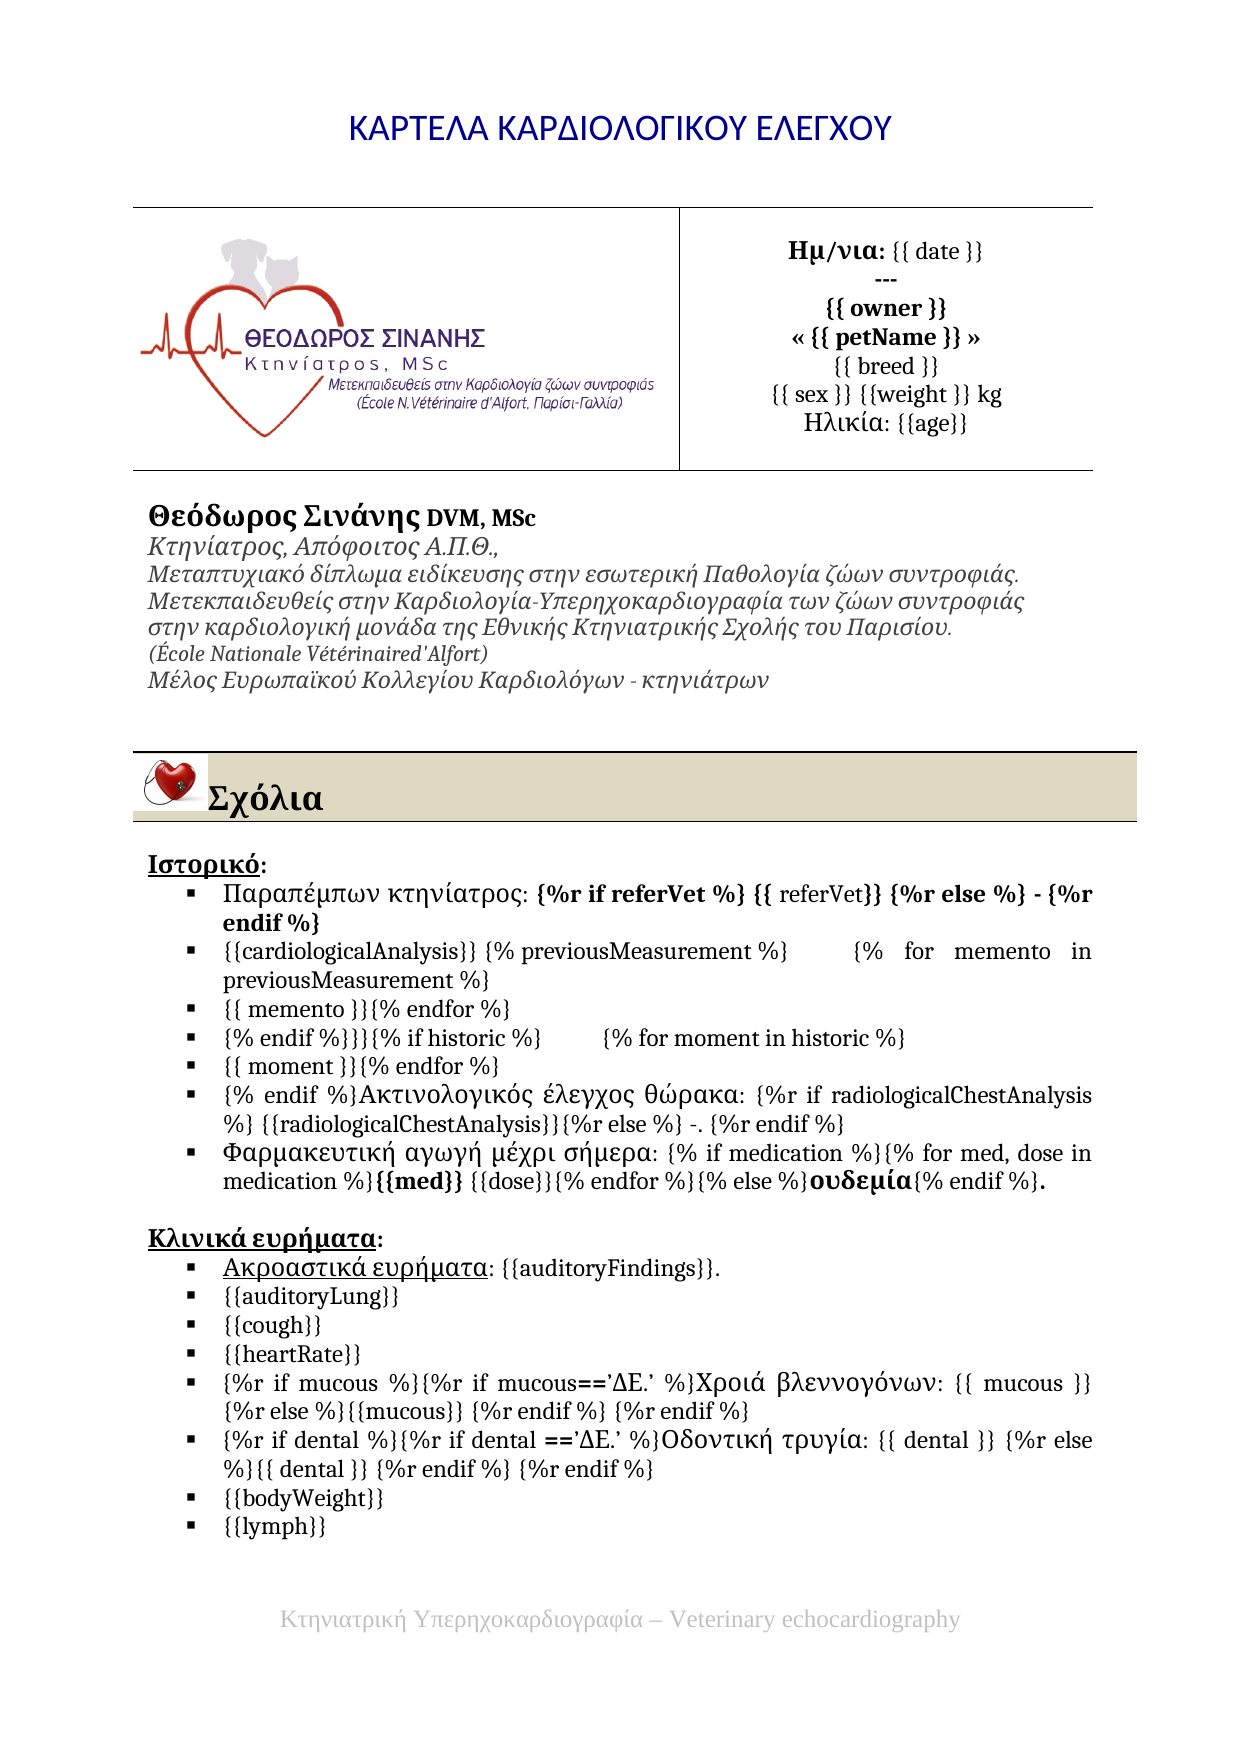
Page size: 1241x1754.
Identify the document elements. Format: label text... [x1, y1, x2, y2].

text Μετεκπαιδευθείς στην Καρδιολογία-Υπερηχοκαρδιογραφία των ζώων συντροφιάς [148, 588, 1092, 615]
list {{lymph}} [185, 1512, 1092, 1541]
list {{heartRate}} [185, 1340, 1092, 1368]
list {% endif %}}}{% if historic %} {% for moment in historic %} [185, 1023, 1092, 1052]
subtitle ΚΑΡΤΕΛΑ καρδιολογικου ελεγχου [133, 103, 1092, 149]
list {%r if mucous %}{%r if mucous==’ΔΕ.’ %}Χροιά βλεννογόνων: {{ mucous }} {%r else %}{{mucous}} {%r endif %} {%r endif %} [185, 1368, 1092, 1426]
text (École Nationale Vétérinaired'Alfort) [148, 641, 1092, 667]
list Φαρμακευτική αγωγή μέχρι σήμερα: {% if medication %}{% for med, dose in medication %}{{med}} {{dose}}{% endfor %}{% else %}ουδεμία{% endif %}. [185, 1138, 1092, 1196]
list {{cardiologicalAnalysis}} {% previousMeasurement %} {% for memento in previousMeasurement %} [185, 937, 1092, 995]
text Κτηνίατρος, Απόφοιτος Α.Π.Θ., [148, 533, 1092, 562]
list {{ memento }}{% endfor %} [185, 995, 1092, 1023]
picture [140, 236, 655, 443]
text Κλινικά ευρήματα: [148, 1225, 1092, 1253]
list {{bodyWeight}} [185, 1483, 1092, 1512]
text στην καρδιολογική μονάδα της Εθνικής Κτηνιατρικής Σχολής του Παρισίου. [148, 615, 1092, 641]
list {%r if dental %}{%r if dental ==’ΔΕ.’ %}Οδοντική τρυγία: {{ dental }} {%r else %}{{ dental }} {%r endif %} {%r endif %} [185, 1426, 1092, 1483]
table_header [133, 208, 679, 470]
list Παραπέμπων κτηνίατρος: {%r if referVet %} {{ referVet}} {%r else %} - {%r endif %} [185, 880, 1092, 937]
text Μεταπτυχιακό δίπλωμα ειδίκευσης στην εσωτερική Παθολογία ζώων συντροφιάς. [148, 562, 1092, 588]
list {% endif %}Ακτινολογικός έλεγχος θώρακα: {%r if radiologicalChestAnalysis %} {{radiologicalChestAnalysis}}{%r else %} -. {%r endif %} [185, 1081, 1092, 1138]
picture [132, 754, 208, 811]
list {{ moment }}{% endfor %} [185, 1052, 1092, 1081]
text Μέλος Ευρωπαϊκού Κολλεγίου Καρδιολόγων - κτηνιάτρων [148, 667, 1092, 694]
list {{cough}} [185, 1311, 1092, 1340]
text Σχόλια [133, 753, 1137, 821]
table_header Ημ/νια: {{ date }} --- {{ owner }} « {{ petName }} » {{ breed }} {{ sex }} {{weight }} kg Ηλικία: {{age}} [680, 208, 1093, 470]
list Ακροαστικά ευρήματα: {{auditoryFindings}}. [185, 1253, 1092, 1282]
list {{auditoryLung}} [185, 1282, 1092, 1311]
text Θεόδωρος Σινάνης DVM, MSc [148, 500, 1092, 533]
text Ιστορικό: [148, 851, 1092, 880]
